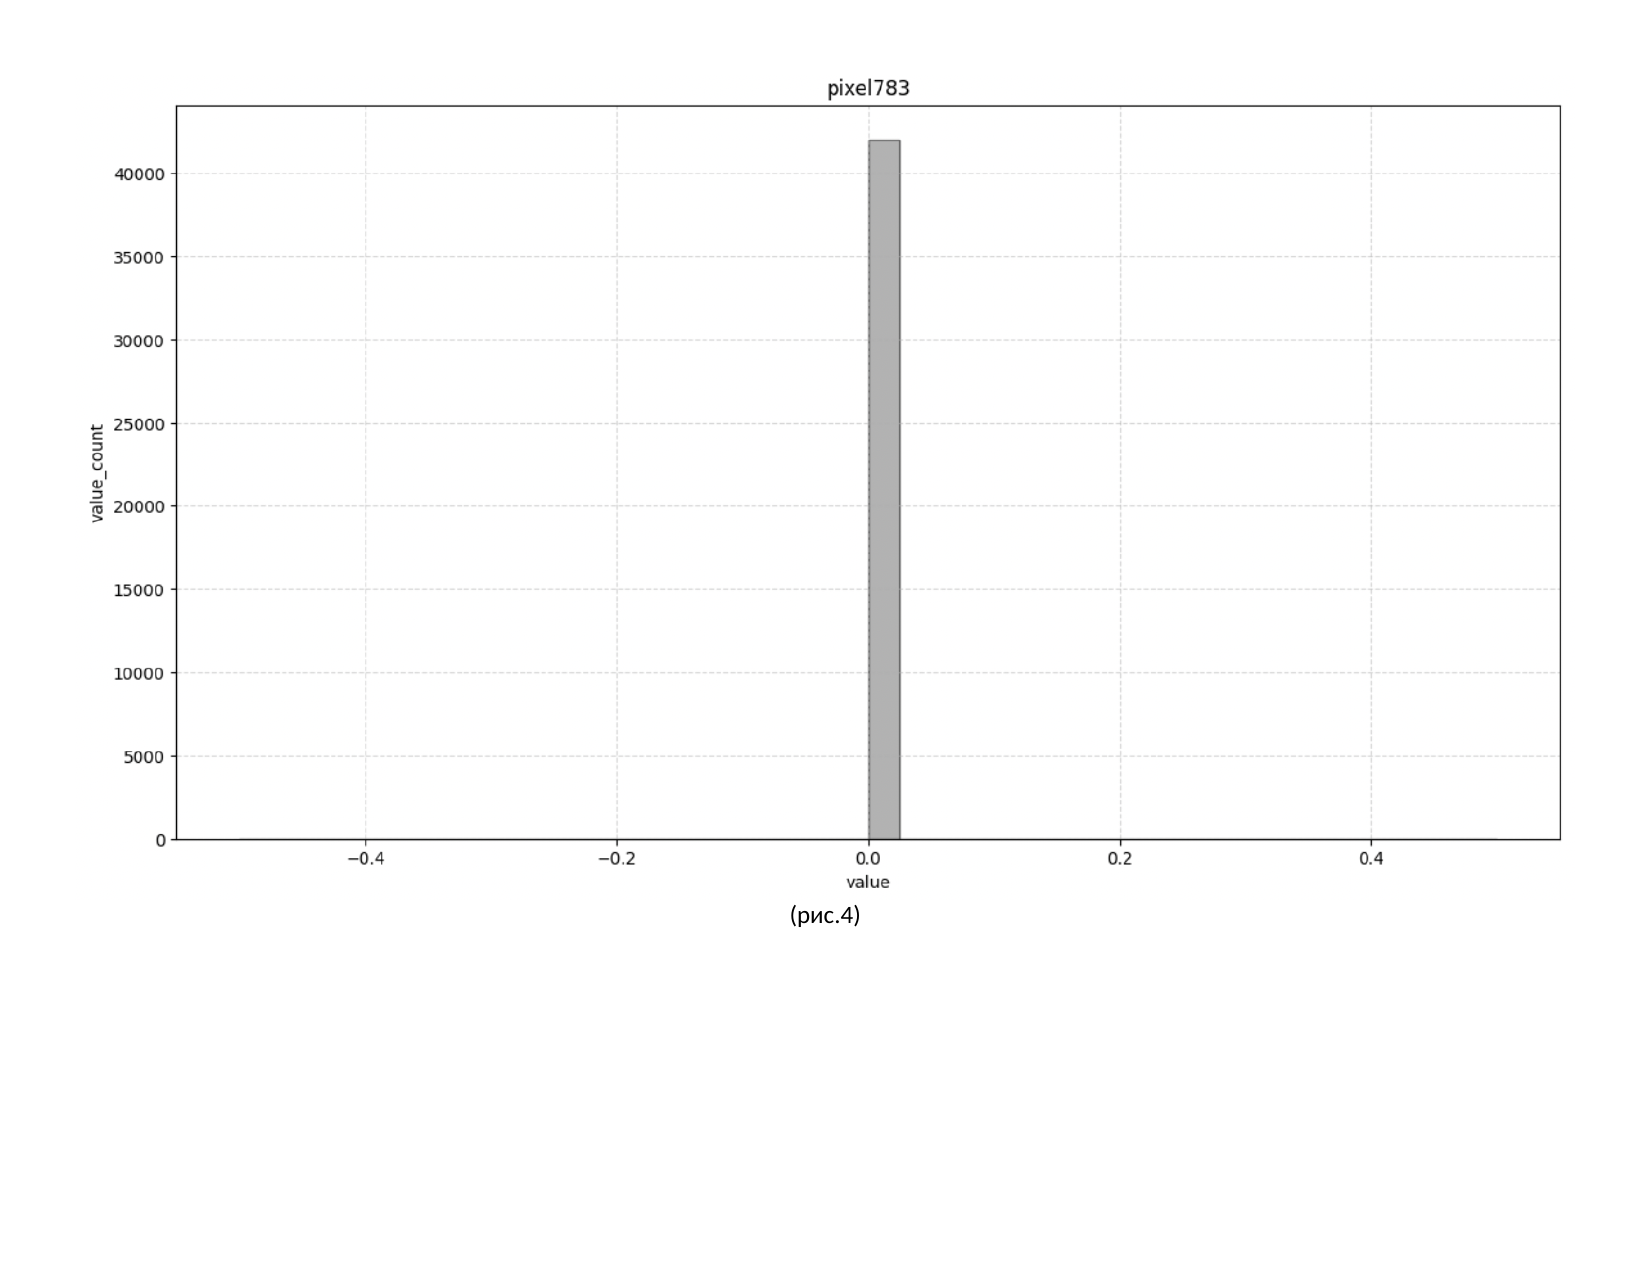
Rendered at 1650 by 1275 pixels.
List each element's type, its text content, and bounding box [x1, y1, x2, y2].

picture [75, 75, 1575, 900]
text (рис.4) [75, 900, 1575, 930]
